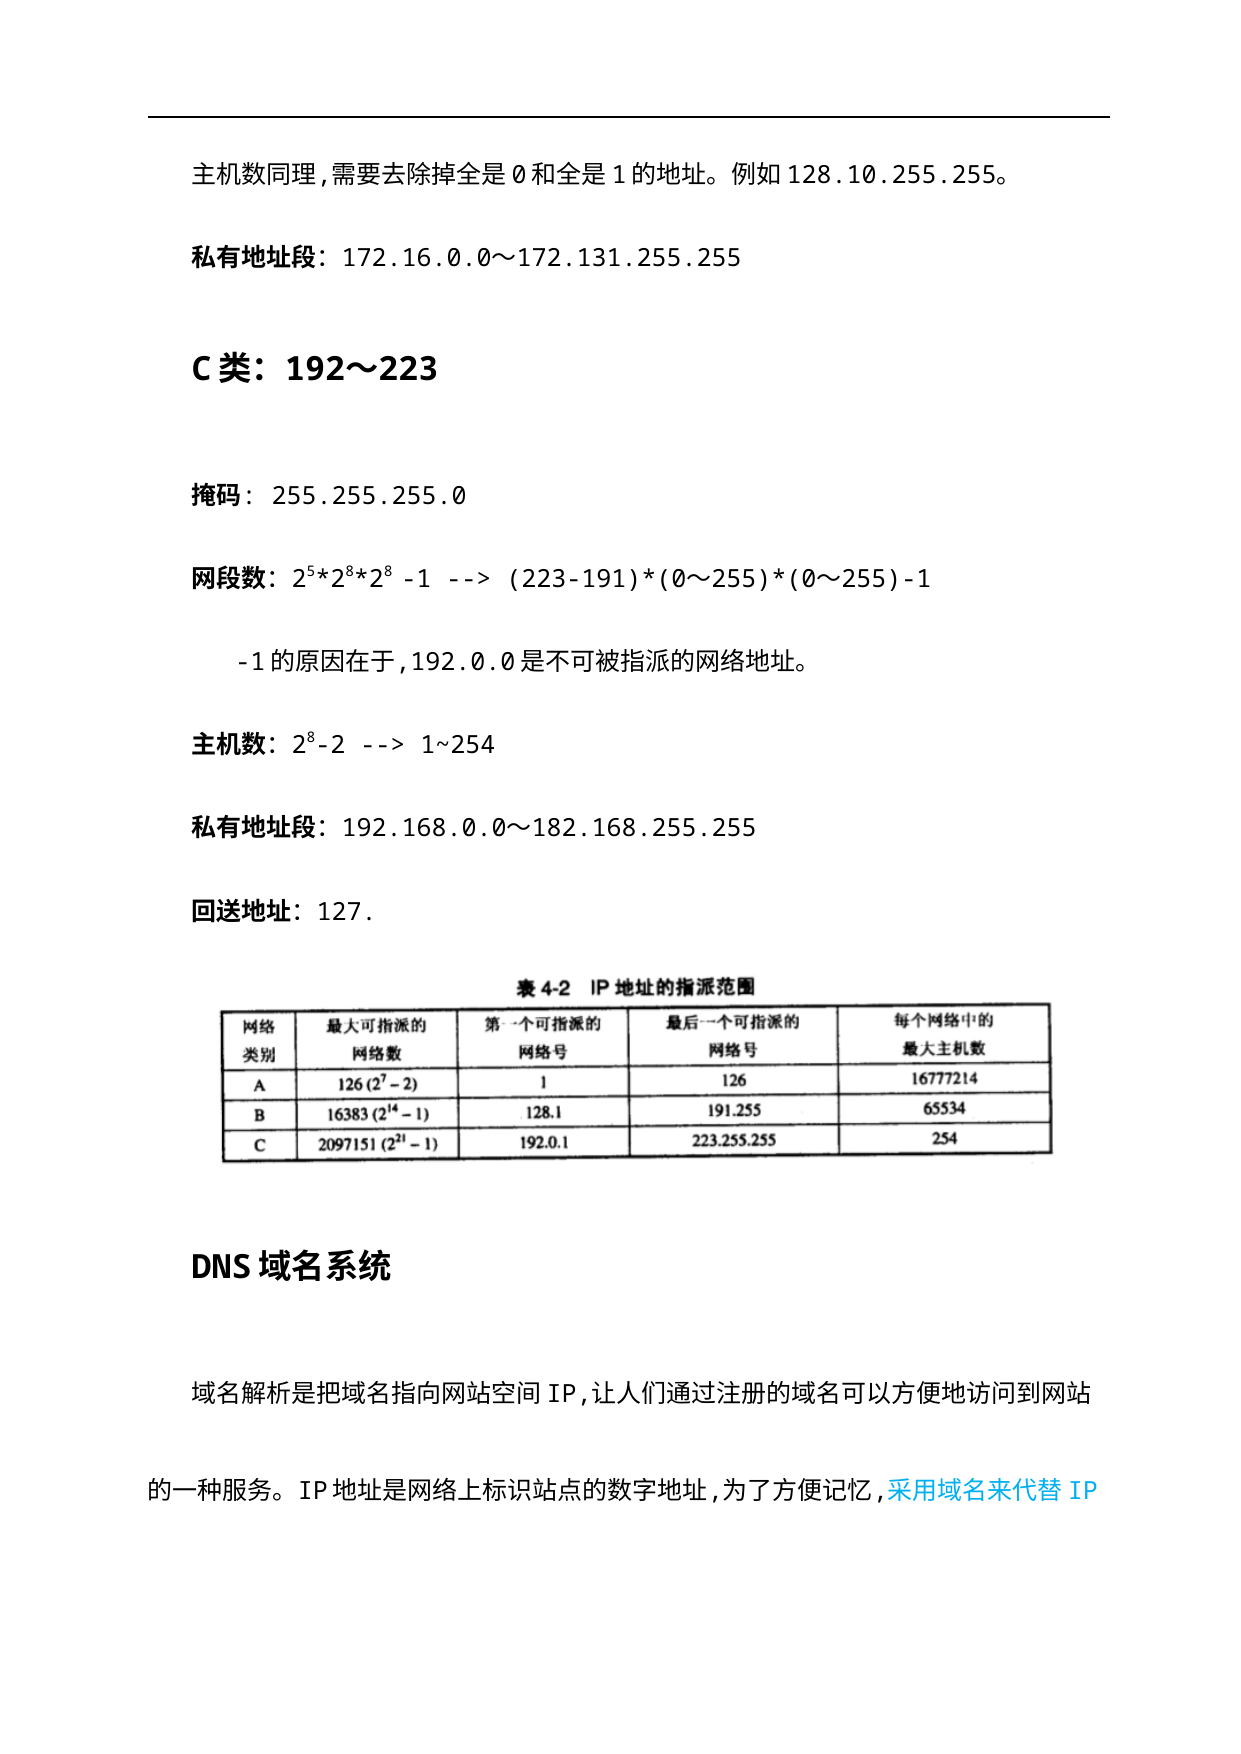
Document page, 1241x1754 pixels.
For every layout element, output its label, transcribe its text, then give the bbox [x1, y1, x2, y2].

text 主机数：28-2 --> 1~254 [148, 710, 1110, 775]
text 网段数：25*28*28 -1 --> (223-191)*(0～255)*(0～255)-1 [148, 544, 1110, 609]
text 私有地址段：192.168.0.0～182.168.255.255 [148, 793, 1110, 858]
subtitle C类：192～223 [148, 333, 1110, 398]
text 掩码: 255.255.255.0 [148, 461, 1110, 526]
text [148, 1359, 1110, 1521]
text -1的原因在于,192.0.0是不可被指派的网络地址。 [148, 627, 1110, 692]
text 回送地址：127. [148, 877, 1110, 942]
subtitle DNS域名系统 [148, 1231, 1110, 1296]
text 私有地址段：172.16.0.0～172.131.255.255 [148, 223, 1110, 288]
text 主机数同理,需要去除掉全是0和全是1的地址。例如128.10.255.255。 [148, 140, 1110, 205]
picture [191, 971, 1084, 1176]
